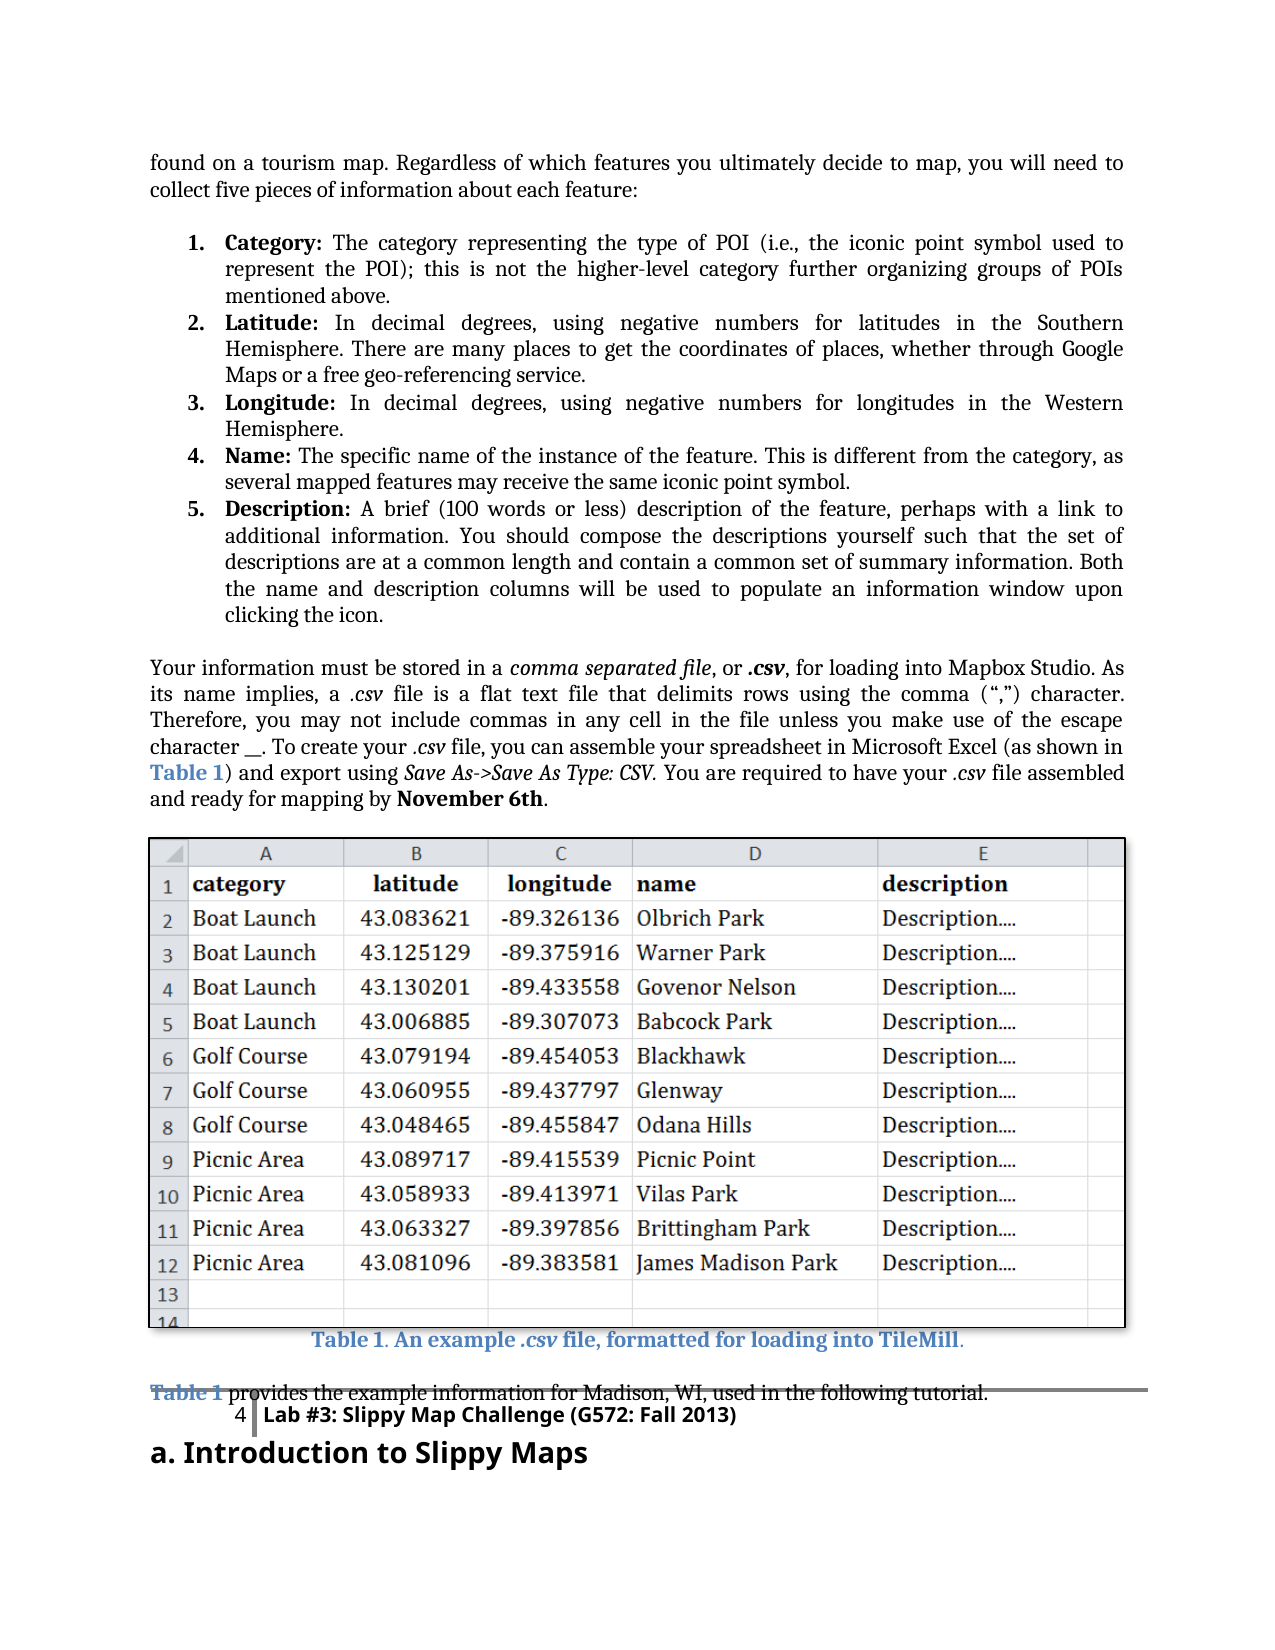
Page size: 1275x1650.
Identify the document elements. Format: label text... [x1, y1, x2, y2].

list Name: The specific name of the instance of the feature. This is different from the category, as several mapped features may receive the same iconic point symbol. [187, 442, 1125, 496]
picture [150, 839, 1124, 1327]
text Table 1 provides the example information for Madison, WI, used in the following tutorial. [150, 1379, 1125, 1406]
text Your information must be stored in a comma separated file, or .csv, for loading into Mapbox Studio. As its name implies, a .csv file is a flat text file that delimits rows using the comma (“,”) character. Therefore, you may not include commas in any cell in the file unless you make use of the escape character __. To create your .csv file, you can assemble your spreadsheet in Microsoft Excel (as shown in Table 1) and export using Save As->Save As Type: CSV. You are required to have your .csv file assembled and ready for mapping by November 6th. [150, 654, 1125, 812]
list Category: The category representing the type of POI (i.e., the iconic point symbol used to represent the POI); this is not the higher-level category further organizing groups of POIs mentioned above. [187, 229, 1125, 309]
list Latitude: In decimal degrees, using negative numbers for latitudes in the Southern Hemisphere. There are many places to get the coordinates of places, whether through Google Maps or a free geo-referencing service. [187, 309, 1125, 389]
text Table 1. An example .csv file, formatted for loading into TileMill. [150, 1334, 1125, 1353]
text a. Introduction to Slippy Maps [150, 1432, 1125, 1472]
list Longitude: In decimal degrees, using negative numbers for longitudes in the Western Hemisphere. [187, 389, 1125, 442]
list Description: A brief (100 words or less) description of the feature, perhaps with a link to additional information. You should compose the descriptions yourself such that the set of descriptions are at a common length and contain a common set of summary information. Both the name and description columns will be used to populate an information window upon clicking the icon. [187, 496, 1125, 628]
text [150, 150, 1125, 203]
